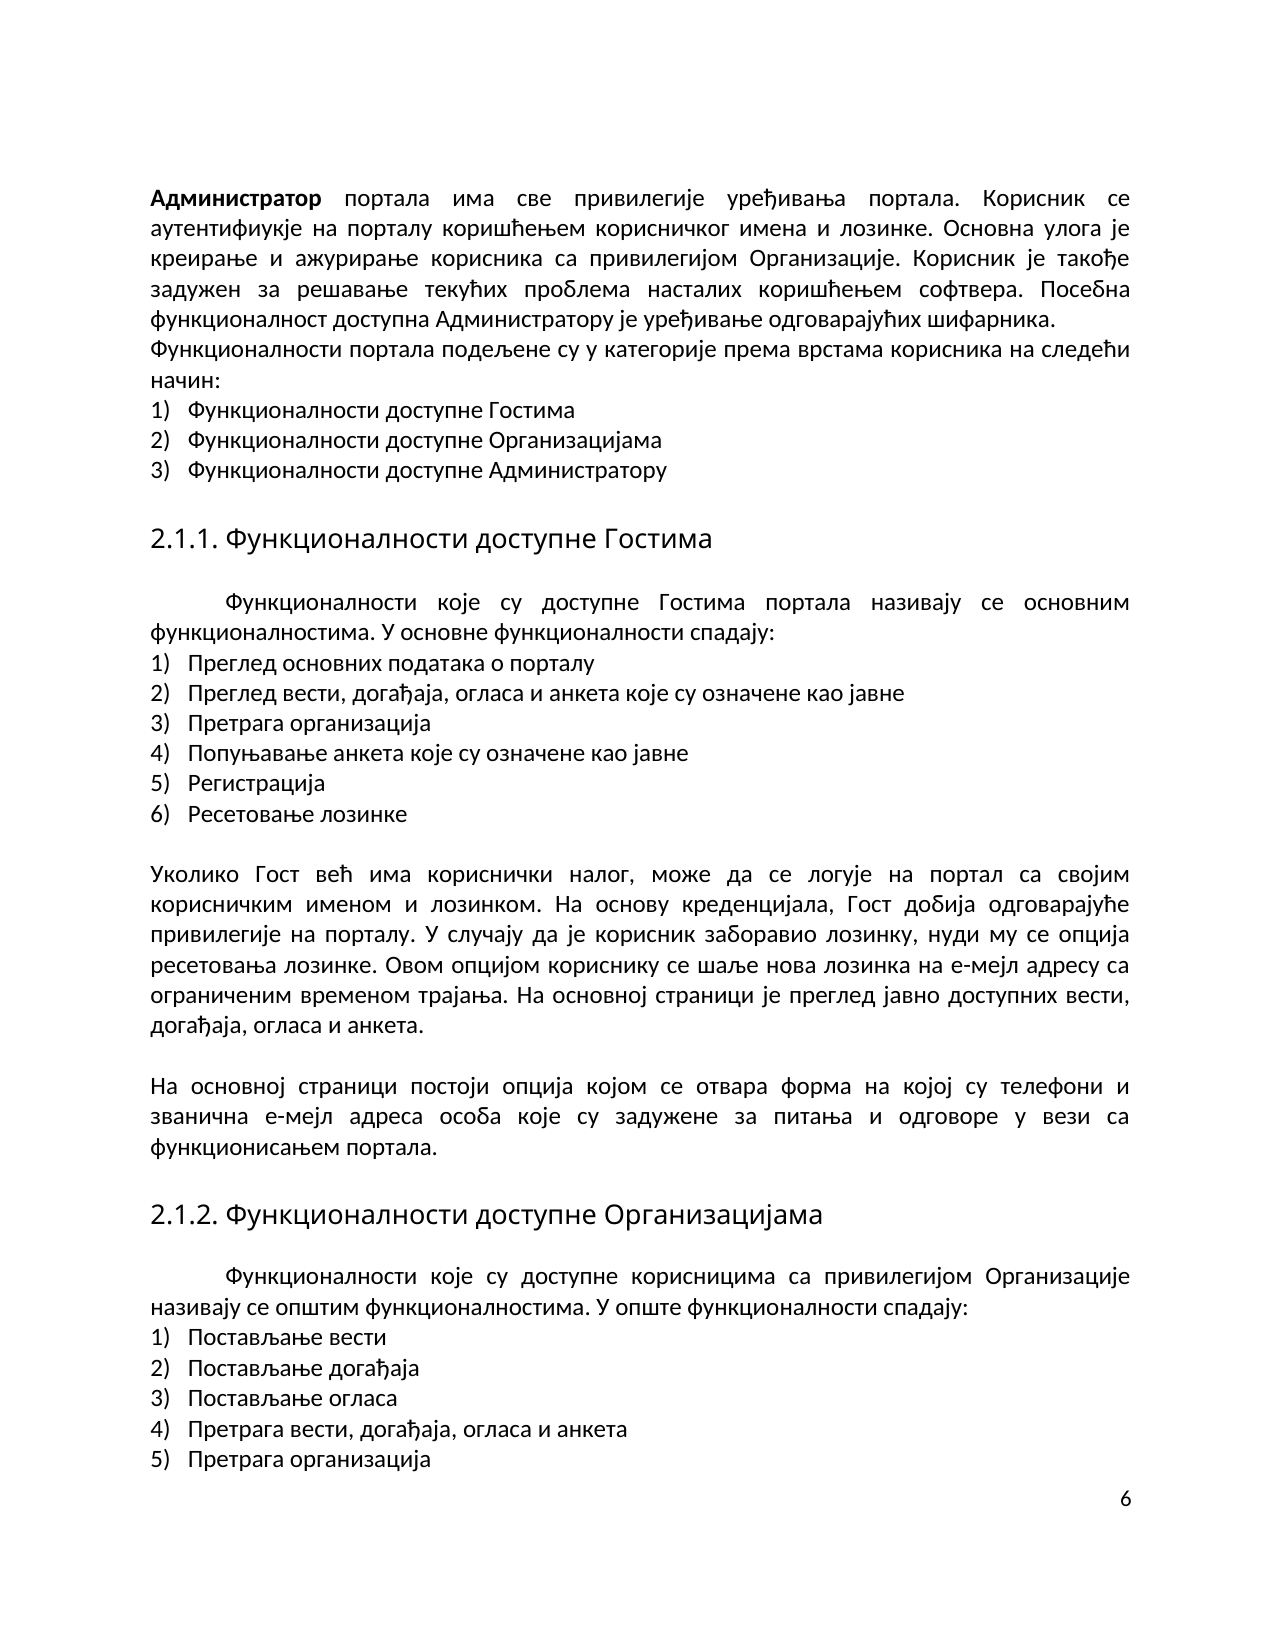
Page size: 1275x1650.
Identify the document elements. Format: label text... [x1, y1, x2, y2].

list Администратор портала има све привилегије уређивања портала. Корисник се аутентифиукје на порталу коришћењем корисничког имена и лозинке. Основна улога је креирање и ажурирање корисника са привилегијом Организације. Корисник је такође задужен за решавање текућих проблема насталих коришћењем софтвера. Посебна функционалност доступна Администратору је уређивање одговарајућих шифарника. [150, 182, 1131, 334]
list Регистрација [150, 768, 1131, 798]
list Претрага организација [150, 707, 1131, 737]
list Преглед основних података о порталу [150, 647, 1131, 677]
list Функционалности портала подељене су у категорије према врстама корисника на следећи начин: [150, 334, 1131, 394]
list Постављање огласа [150, 1382, 1132, 1413]
list Претрага организација [150, 1443, 1132, 1474]
list Попуњавање анкета које су означене као јавне [150, 737, 1131, 768]
subtitle 2.1.1. Функционалности доступне Гостима [150, 519, 1132, 556]
text Уколико Гост већ има кориснички налог, може да се логује на портал са својим корисничким именом и лозинком. На основу креденцијала, Гост добија одговарајуће привилегије на порталу. У случају да је корисник заборавио лозинку, нуди му се опција ресетовања лозинке. Овом опцијом кориснику се шаље нова лозинка на е-мејл адресу са ограниченим временом трајања. На основној страници је преглед јавно доступних вести, догађаја, огласа и анкета. [150, 858, 1131, 1040]
list Функционалности доступне Организацијама [150, 424, 1131, 455]
list Функционалности доступне Гостима [150, 394, 1131, 424]
list Постављање вести [150, 1321, 1132, 1352]
text Функционалности које су доступне корисницима са привилегијом Организације називају се општим функционалностима. У опште функционалности спадају: [150, 1260, 1132, 1321]
list Ресетовање лозинке [150, 798, 1131, 828]
list Постављање догађаја [150, 1352, 1132, 1382]
text На основној страници постоји опција којом се отвара форма на којој су телефони и званична е-мејл адреса особа које су задужене за питања и одговоре у вези са функционисањем портала. [150, 1070, 1131, 1161]
list Функционалности доступне Администратору [150, 455, 1131, 485]
list Претрага вести, догађаја, огласа и анкета [150, 1413, 1132, 1443]
subtitle 2.1.2. Функционалности доступне Организацијама [150, 1196, 1132, 1232]
list Преглед вести, догађаја, огласа и анкета које су означене као јавне [150, 677, 1131, 707]
text Функционалности које су доступне Гостима портала називају се основним функционалностима. У основне функционалности спадају: [150, 586, 1132, 647]
